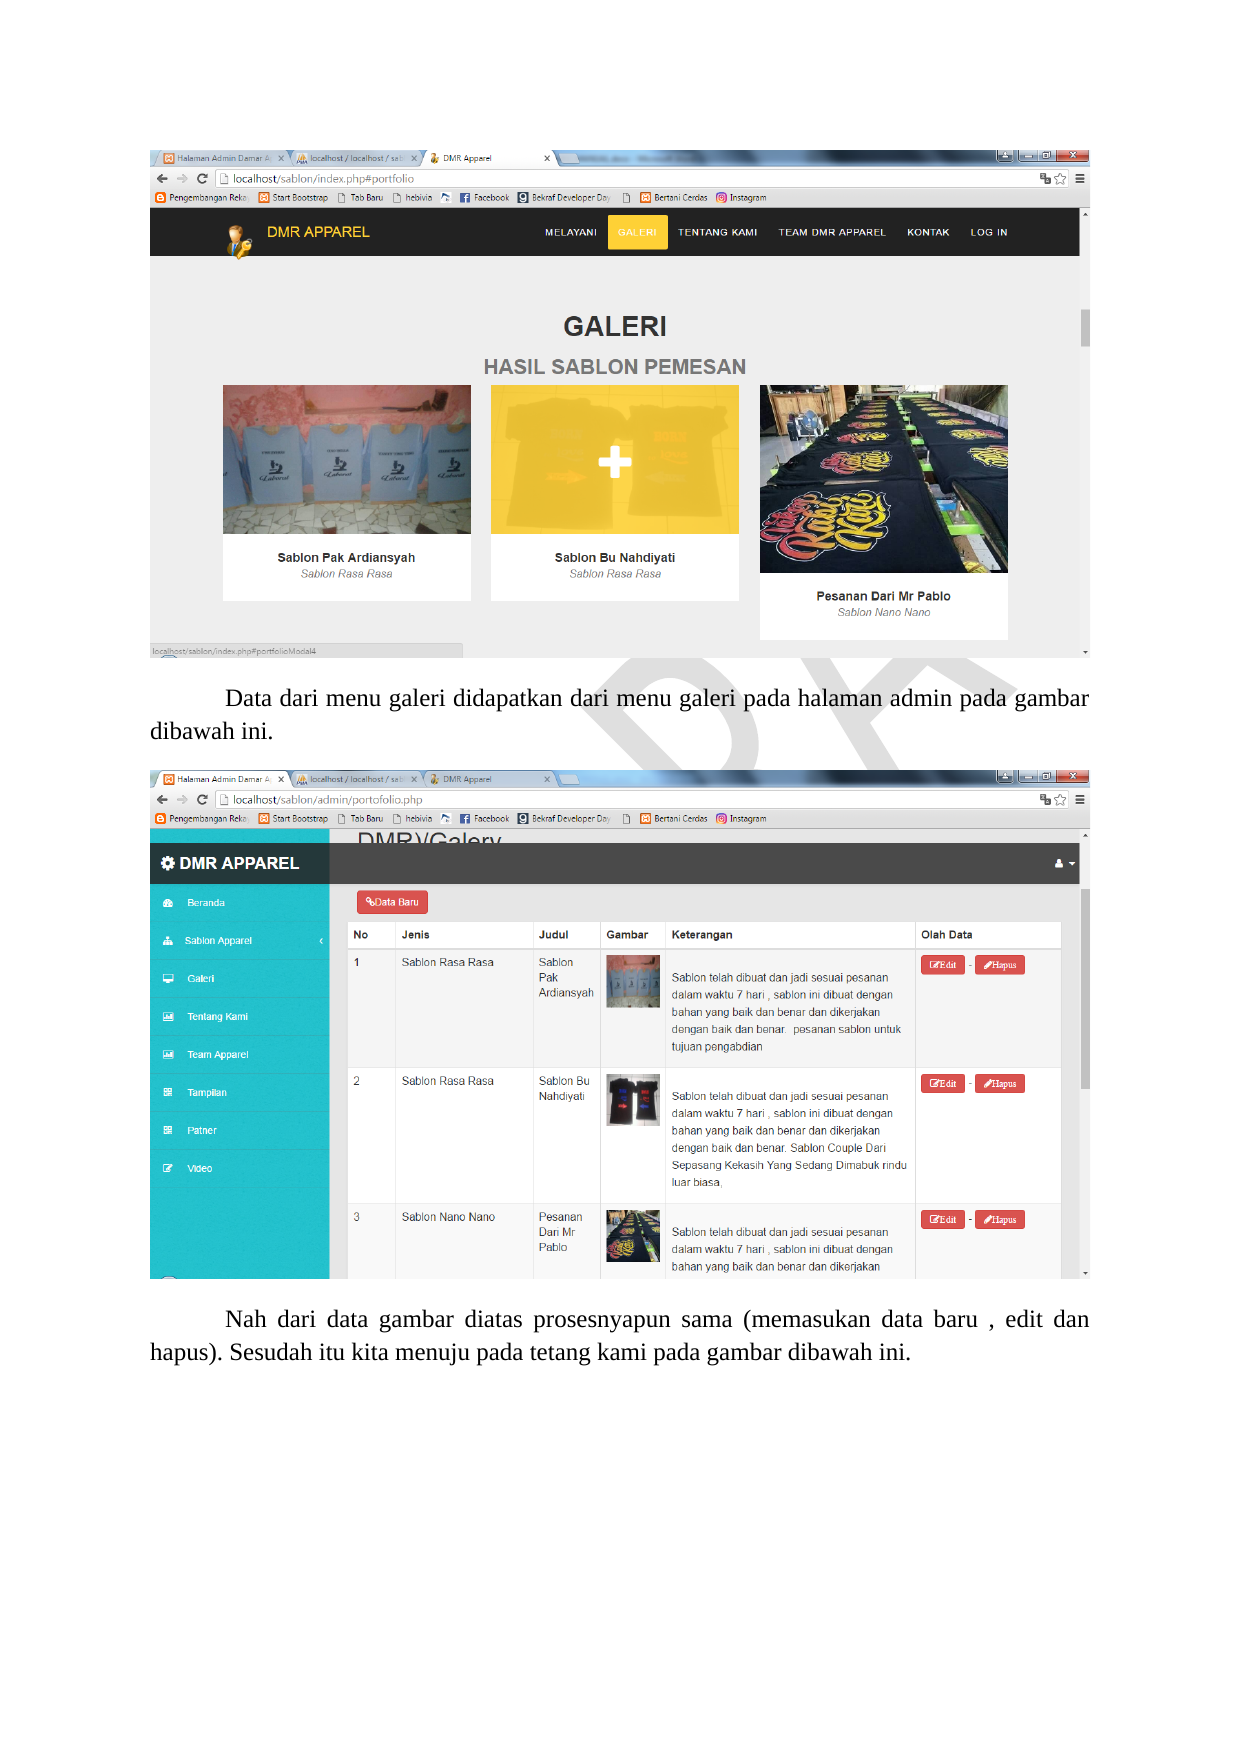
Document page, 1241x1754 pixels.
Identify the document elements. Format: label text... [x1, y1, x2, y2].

text Data dari menu galeri didapatkan dari menu galeri pada halaman admin pada gambar dibawah ini. [150, 683, 1090, 745]
text Nah dari data gambar diatas prosesnyapun sama (memasukan data baru , edit dan hapus). Sesudah itu kita menuju pada tetang kami pada gambar dibawah ini. [150, 1304, 1090, 1366]
picture [150, 150, 1091, 658]
picture [150, 770, 1091, 1279]
